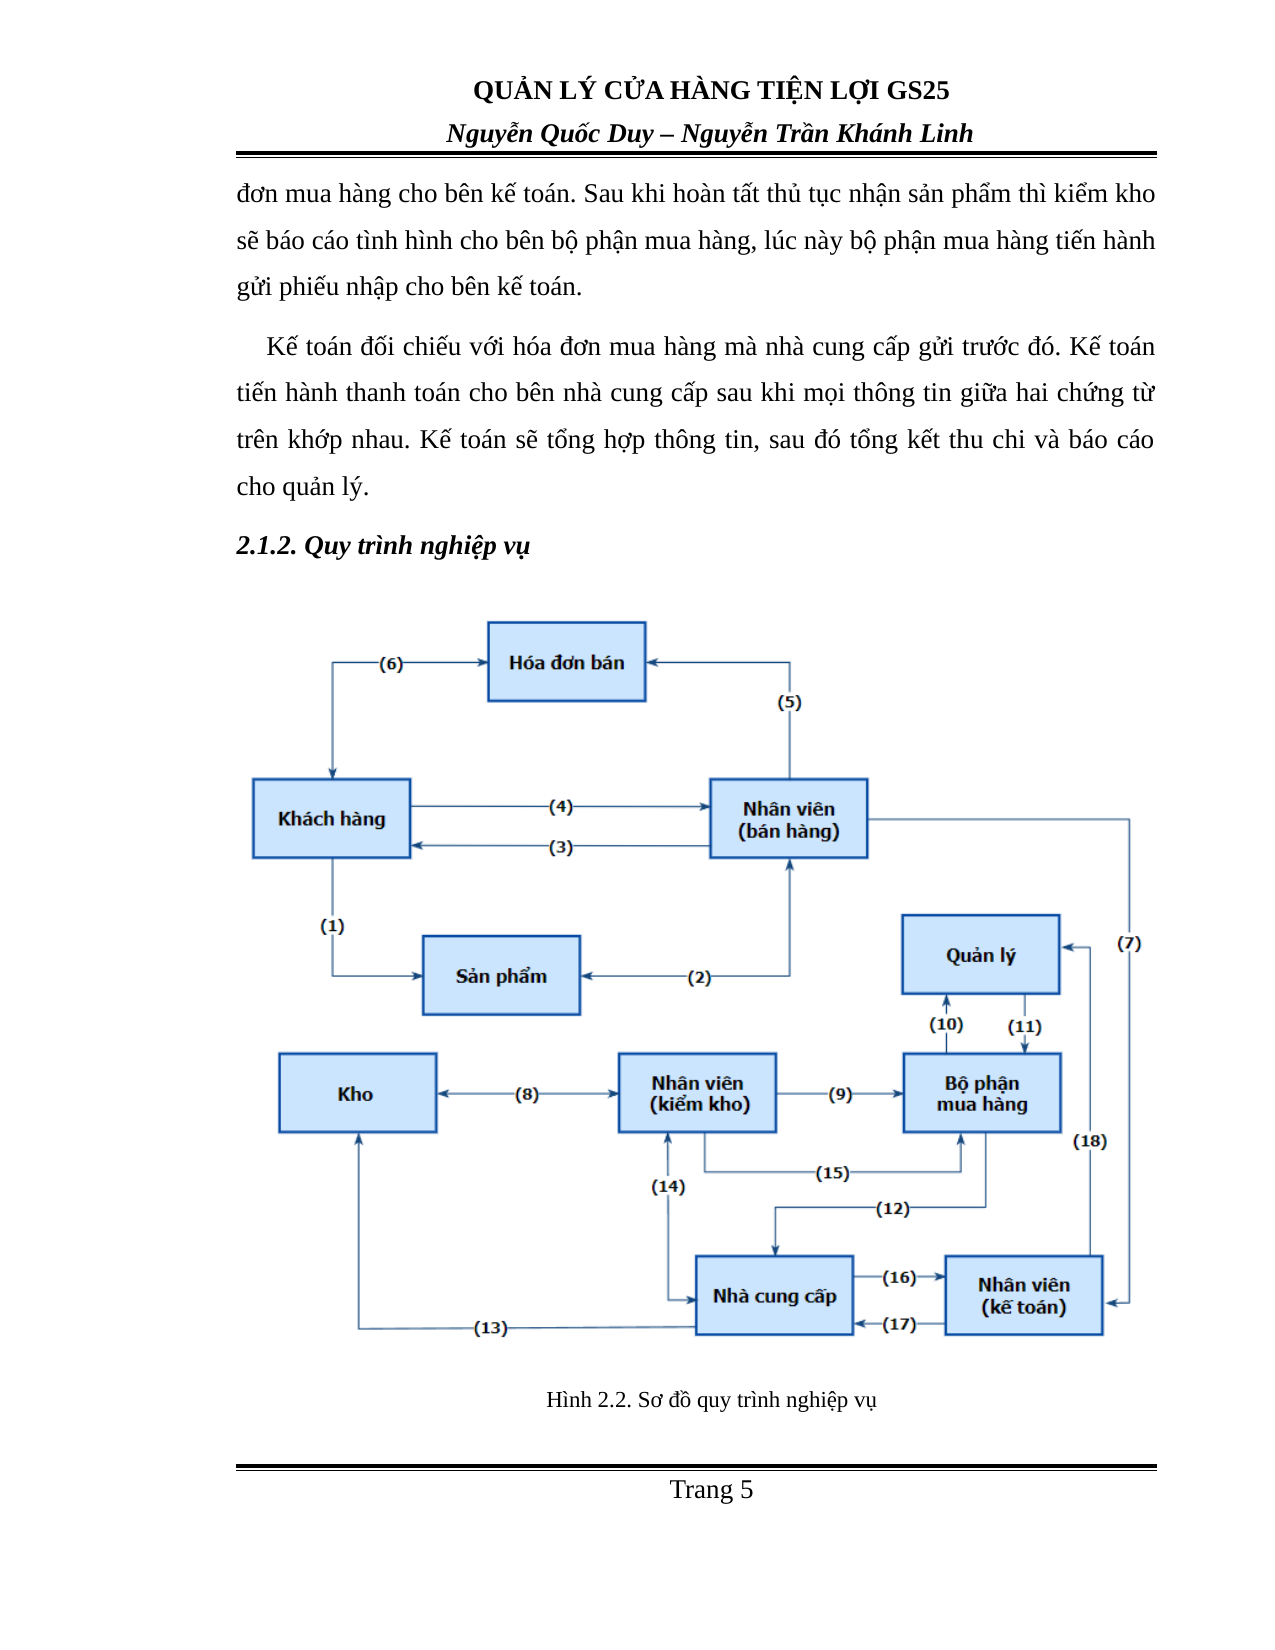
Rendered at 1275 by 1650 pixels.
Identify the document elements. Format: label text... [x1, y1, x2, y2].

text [236, 177, 1157, 302]
subtitle Quy trình nghiệp vụ [207, 529, 1157, 560]
text Kế toán đối chiếu với hóa đơn mua hàng mà nhà cung cấp gửi trước đó. Kế toán tiến hành thanh toán cho bên nhà cung cấp sau khi mọi thông tin giữa hai chứng từ trên khớp nhau. Kế toán sẽ tổng hợp thông tin, sau đó tổng kết thu chi và báo cáo cho quản lý. [236, 330, 1157, 501]
picture [242, 588, 1151, 1358]
